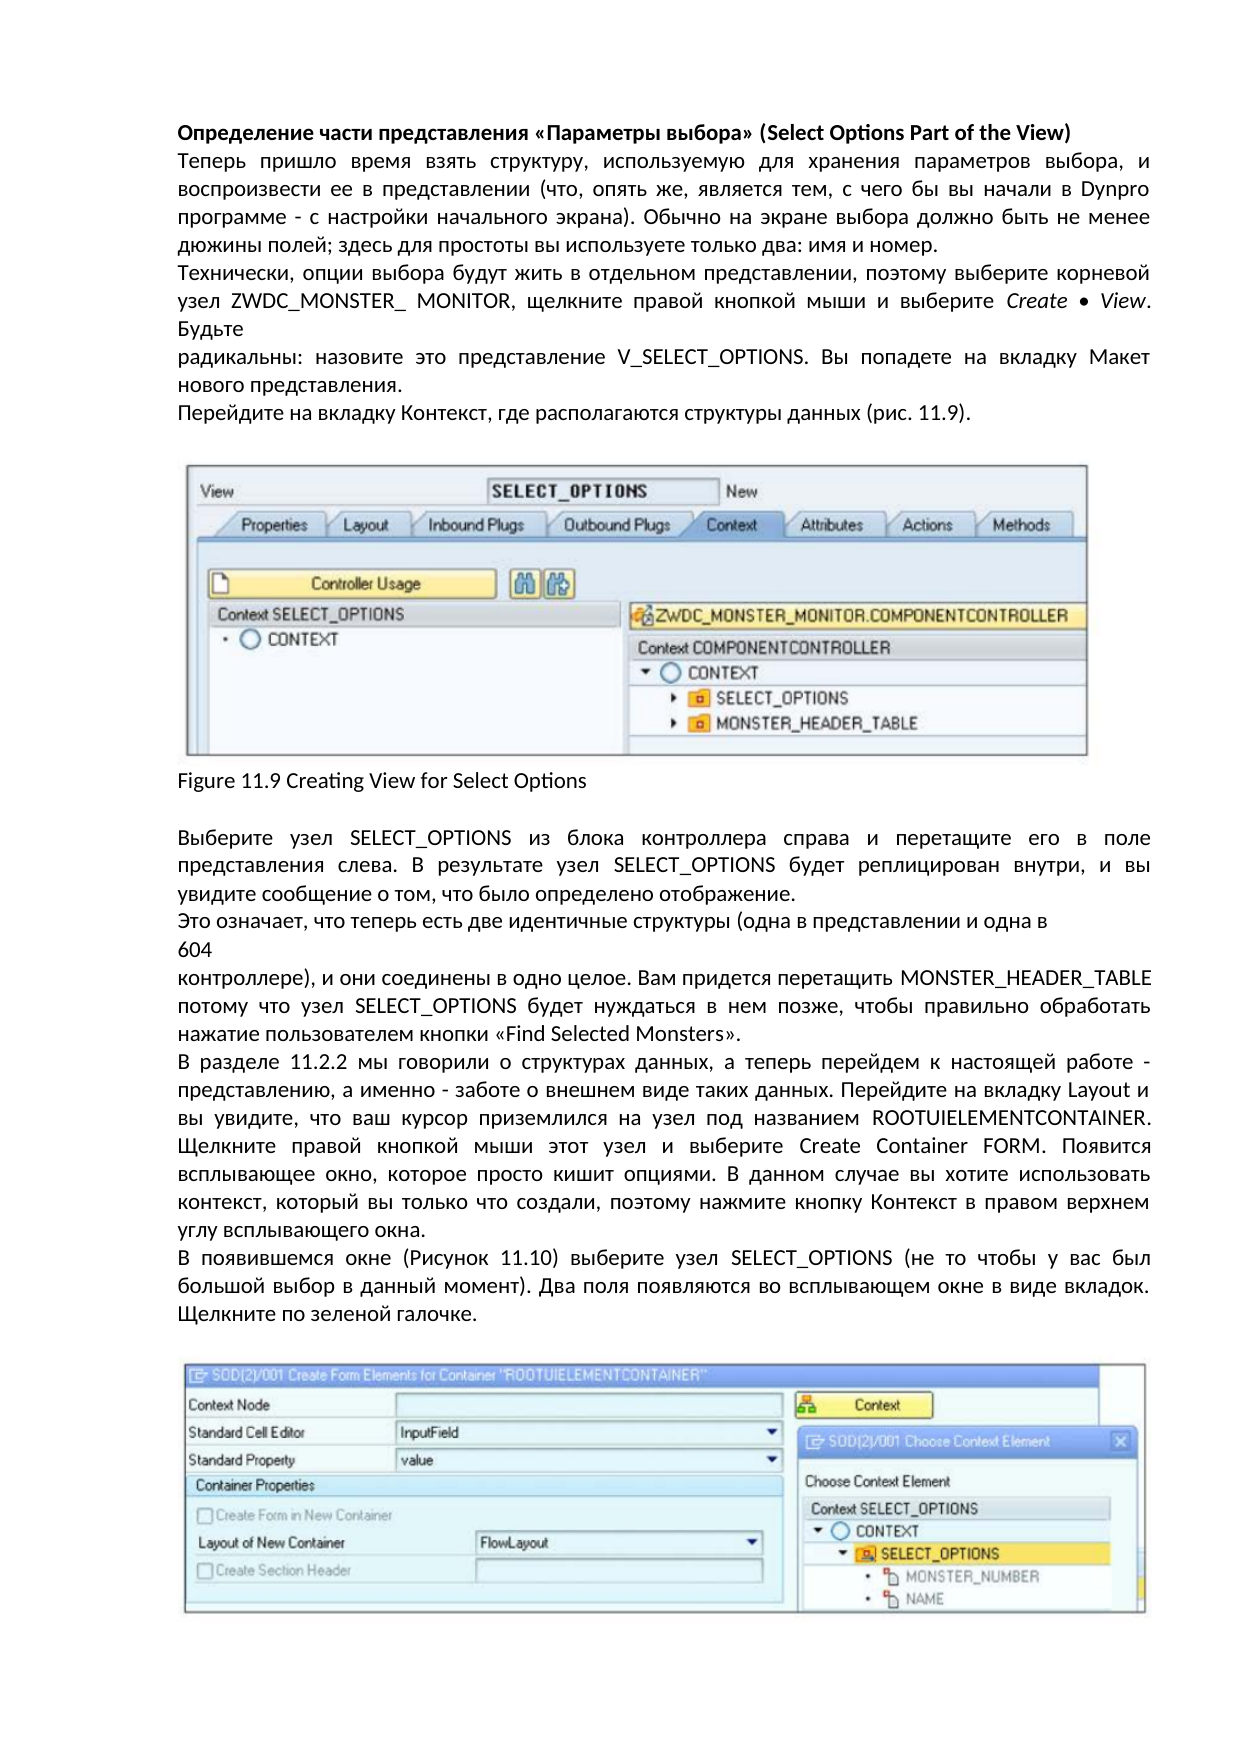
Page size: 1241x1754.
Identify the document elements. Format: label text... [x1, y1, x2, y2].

text контроллере), и они соединены в одно целое. Вам придется перетащить MONSTER_HEADER_TABLE потому что узел SELECT_OPTIONS будет нуждаться в нем позже, чтобы правильно обработать нажатие пользователем кнопки «Find Selected Monsters». [177, 963, 1152, 1047]
text В разделе 11.2.2 мы говорили о структурах данных, а теперь перейдем к настоящей работе - представлению, а именно - заботе о внешнем виде таких данных. Перейдите на вкладку Layout и вы увидите, что ваш курсор приземлился на узел под названием ROOTUIELEMENTCONTAINER. Щелкните правой кнопкой мыши этот узел и выберите Create Container FORM. Появится всплывающее окно, которое просто кишит опциями. В данном случае вы хотите использовать контекст, который вы только что создали, поэтому нажмите кнопку Контекст в правом верхнем углу всплывающего окна. [177, 1047, 1152, 1243]
text радикальны: назовите это представление V_SELECT_OPTIONS. Вы попадете на вкладку Макет нового представления. [177, 342, 1152, 398]
text В появившемся окне (Рисунок 11.10) выберите узел SELECT_OPTIONS (не то чтобы у вас был большой выбор в данный момент). Два поля появляются во всплывающем окне в виде вкладок. Щелкните по зеленой галочке. [177, 1243, 1152, 1327]
picture [177, 454, 1152, 767]
text 604 [177, 935, 1152, 963]
text Технически, опции выбора будут жить в отдельном представлении, поэтому выберите корневой узел ZWDC_MONSTER_ MONITOR, щелкните правой кнопкой мыши и выберите Create • View. Будьте [177, 258, 1152, 342]
text Перейдите на вкладку Контекст, где располагаются структуры данных (рис. 11.9). [177, 398, 1152, 426]
text Определение части представления «Параметры выбора» (Select Options Part of the View) [177, 118, 1152, 146]
text Это означает, что теперь есть две идентичные структуры (одна в представлении и одна в [177, 907, 1152, 935]
text Теперь пришло время взять структуру, используемую для хранения параметров выбора, и воспроизвести ее в представлении (что, опять же, является тем, с чего бы вы начали в Dynpro программе - с настройки начального экрана). Обычно на экране выбора должно быть не менее дюжины полей; здесь для простоты вы используете только два: имя и номер. [177, 146, 1152, 258]
text Выберите узел SELECT_OPTIONS из блока контроллера справа и перетащите его в поле представления слева. В результате узел SELECT_OPTIONS будет реплицирован внутри, и вы увидите сообщение о том, что было определено отображение. [177, 823, 1152, 907]
picture [177, 1355, 1152, 1623]
text Figure 11.9 Creating View for Select Options [177, 767, 1152, 794]
